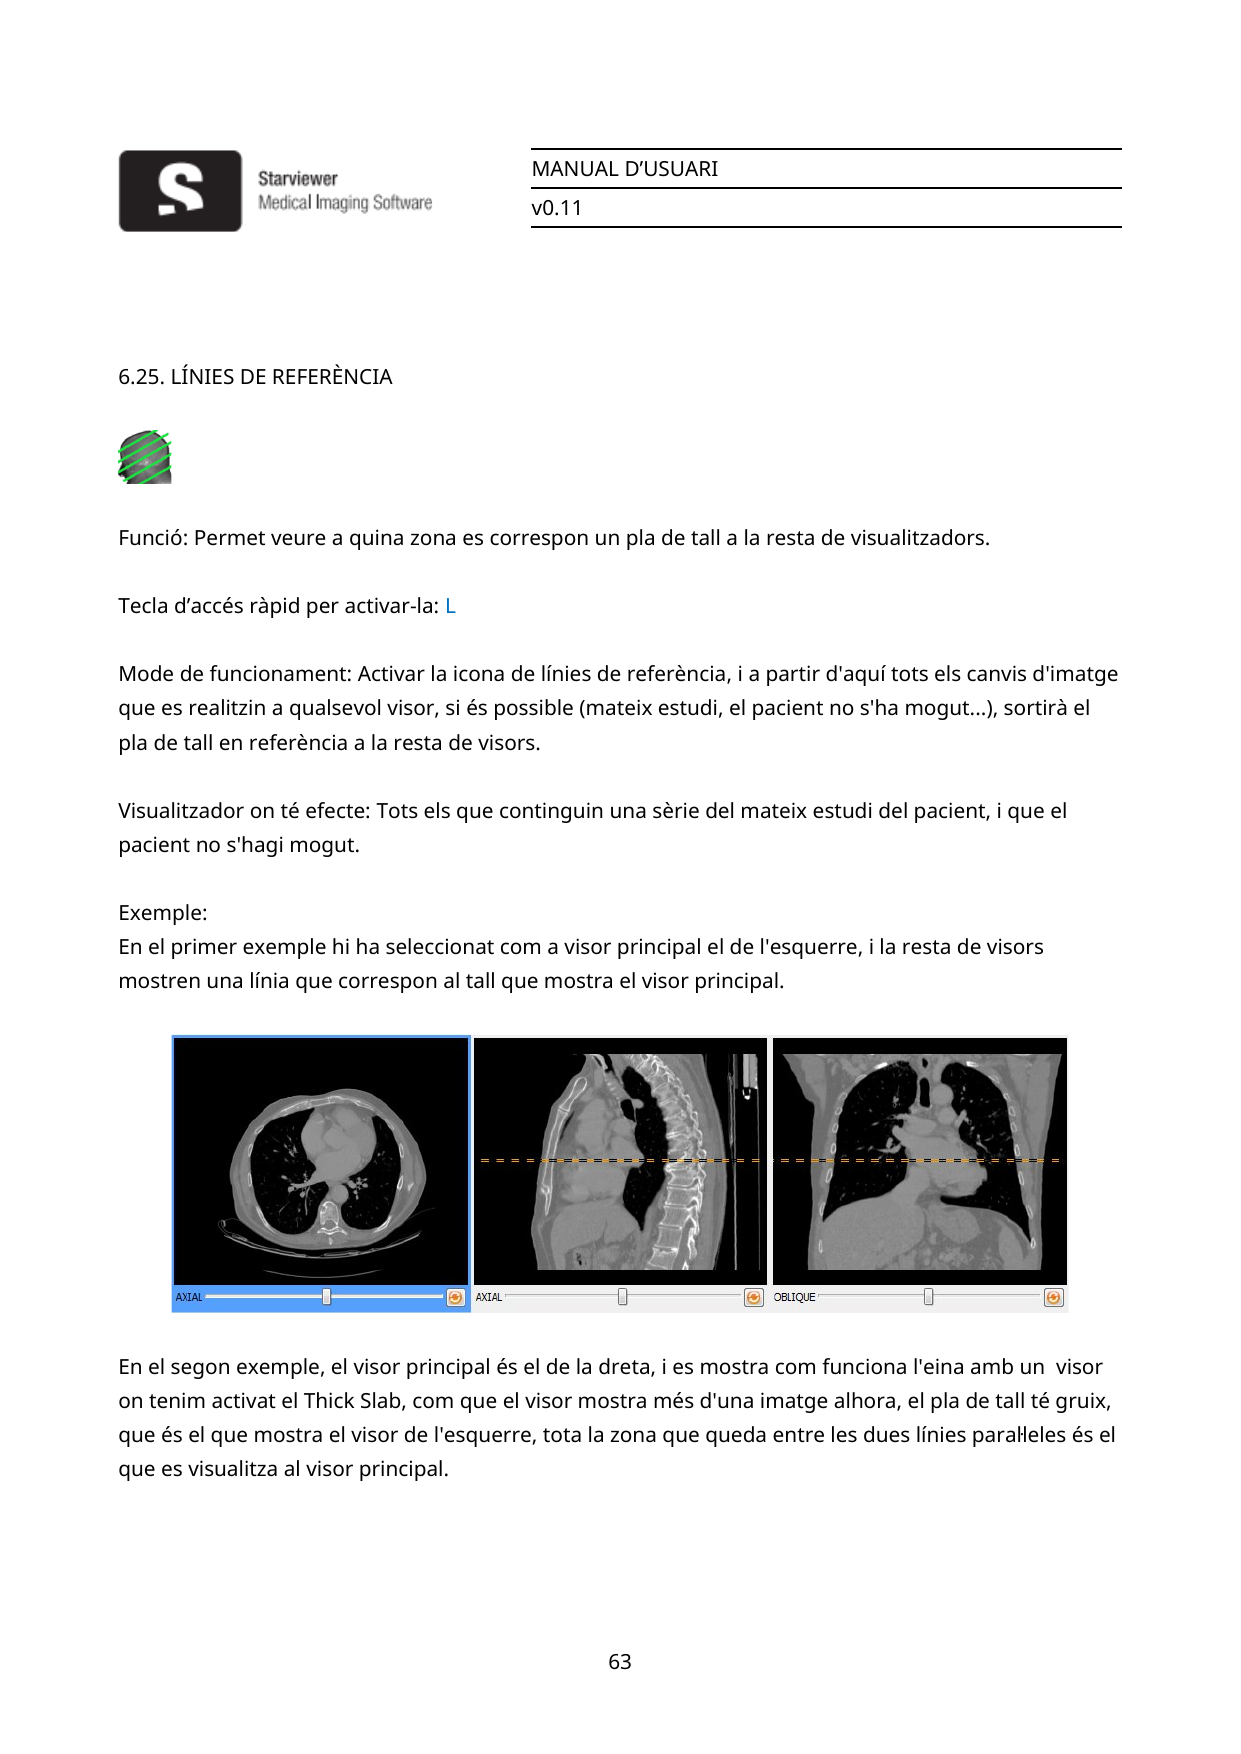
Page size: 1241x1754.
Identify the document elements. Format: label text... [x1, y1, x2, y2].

subtitle Línies de referència [118, 362, 1122, 391]
picture [171, 1034, 1069, 1313]
text Funció: Permet veure a quina zona es correspon un pla de tall a la resta de visualitzadors. [118, 523, 1122, 552]
text Tecla d’accés ràpid per activar-la: L [118, 591, 1122, 620]
text En el segon exemple, el visor principal és el de la dreta, i es mostra com funciona l'eina amb un visor on tenim activat el Thick Slab, com que el visor mostra més d'una imatge alhora, el pla de tall té gruix, que és el que mostra el visor de l'esquerre, tota la zona que queda entre les dues línies paral·leles és el que es visualitza al visor principal. [118, 1352, 1122, 1483]
text En el primer exemple hi ha seleccionat com a visor principal el de l'esquerre, i la resta de visors mostren una línia que correspon al tall que mostra el visor principal. [118, 932, 1122, 994]
text Visualitzador on té efecte: Tots els que continguin una sèrie del mateix estudi del pacient, i que el pacient no s'hagi mogut. [118, 796, 1122, 858]
picture [118, 430, 172, 484]
text Mode de funcionament: Activar la icona de línies de referència, i a partir d'aquí tots els canvis d'imatge que es realitzin a qualsevol visor, si és possible (mateix estudi, el pacient no s'ha mogut...), sortirà el pla de tall en referència a la resta de visors. [118, 659, 1122, 756]
text Exemple: [118, 898, 1122, 926]
